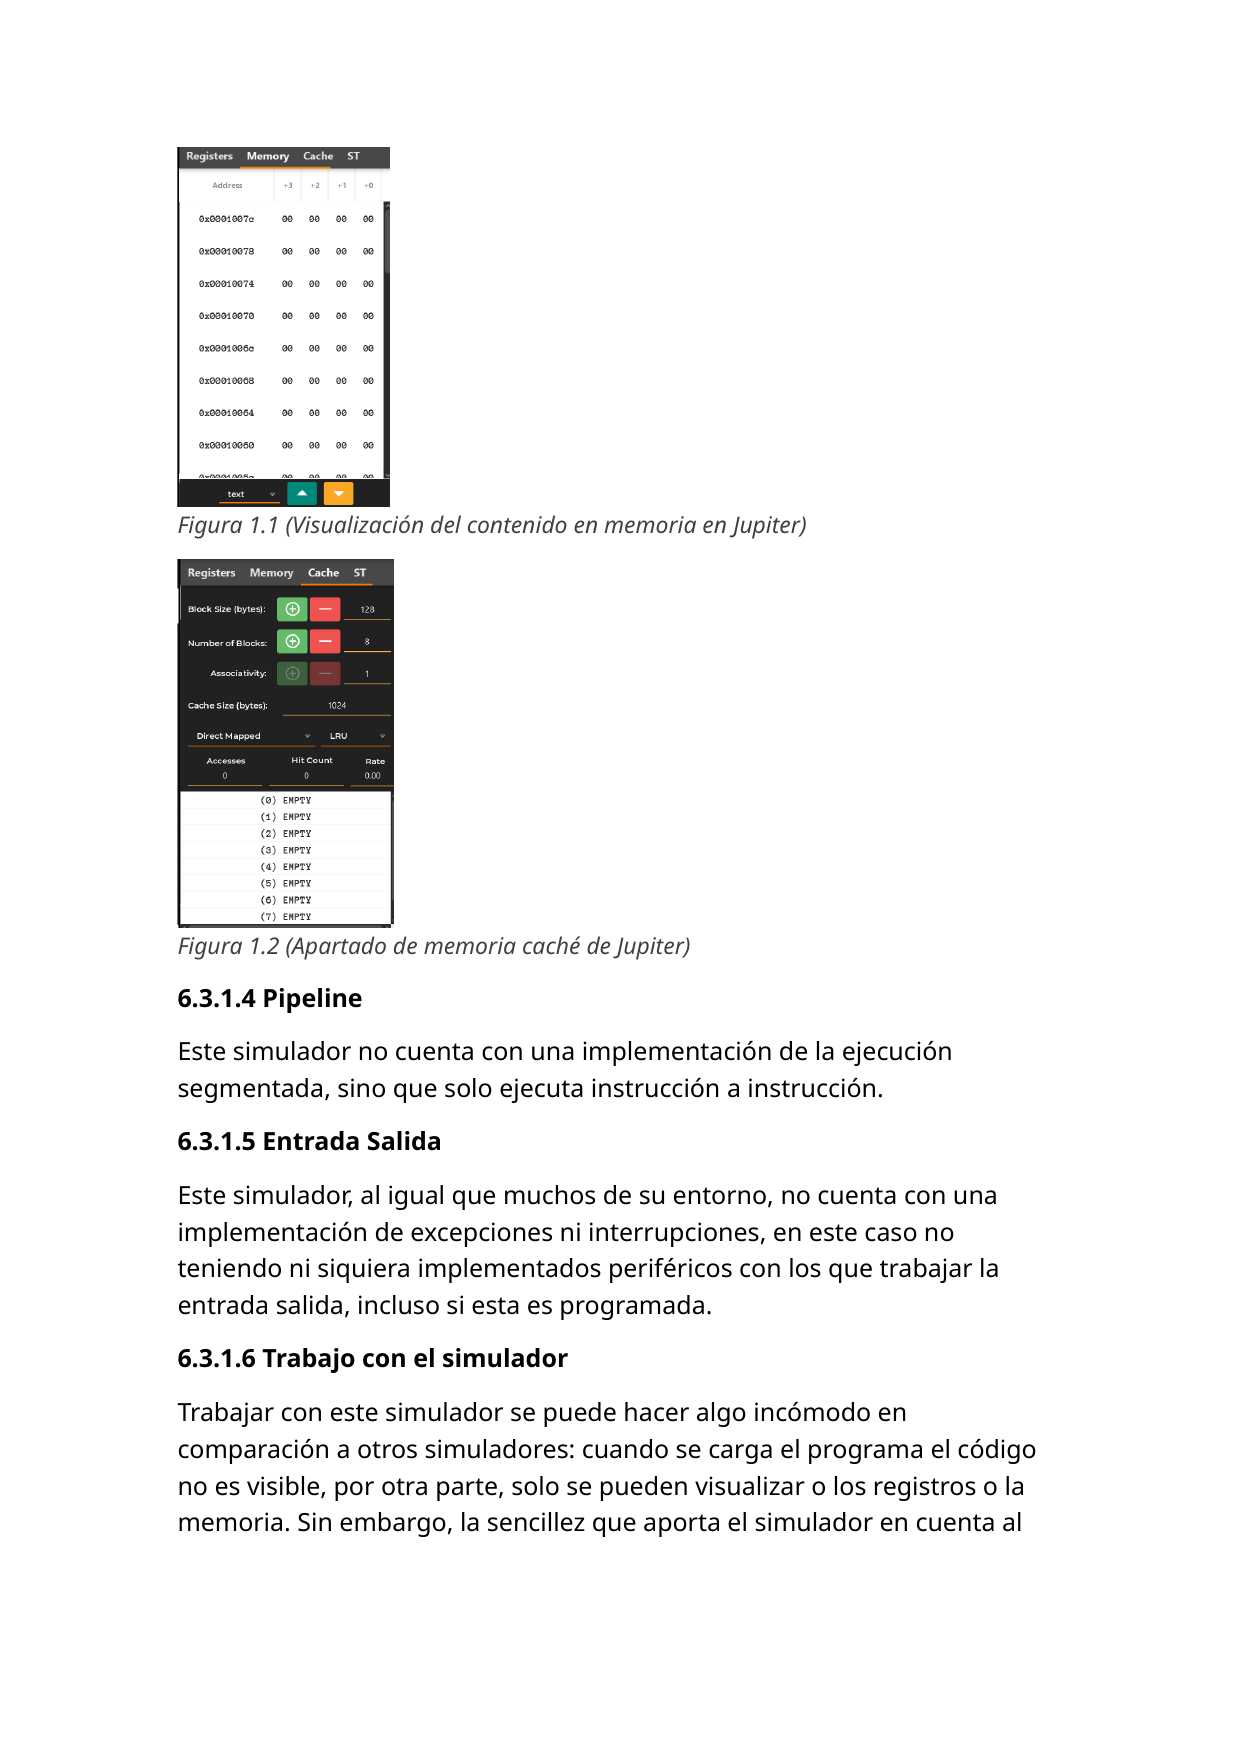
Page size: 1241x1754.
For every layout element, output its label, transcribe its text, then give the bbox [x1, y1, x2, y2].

text Este simulador, al igual que muchos de su entorno, no cuenta con una implementación de excepciones ni interrupciones, en este caso no teniendo ni siquiera implementados periféricos con los que trabajar la entrada salida, incluso si esta es programada. [177, 1177, 1063, 1322]
picture [177, 559, 394, 928]
text Figura 1.2 (Apartado de memoria caché de Jupiter) [177, 560, 1063, 961]
subtitle 6.3.1.4 Pipeline [177, 980, 1063, 1014]
subtitle 6.3.1.5 Entrada Salida [177, 1124, 1063, 1158]
subtitle 6.3.1.6 Trabajo con el simulador [177, 1341, 1063, 1375]
text Figura 1.1 (Visualización del contenido en memoria en Jupiter) [177, 148, 1063, 541]
text Este simulador no cuenta con una implementación de la ejecución segmentada, sino que solo ejecuta instrucción a instrucción. [177, 1034, 1063, 1104]
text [177, 1394, 1063, 1539]
picture [177, 147, 390, 507]
